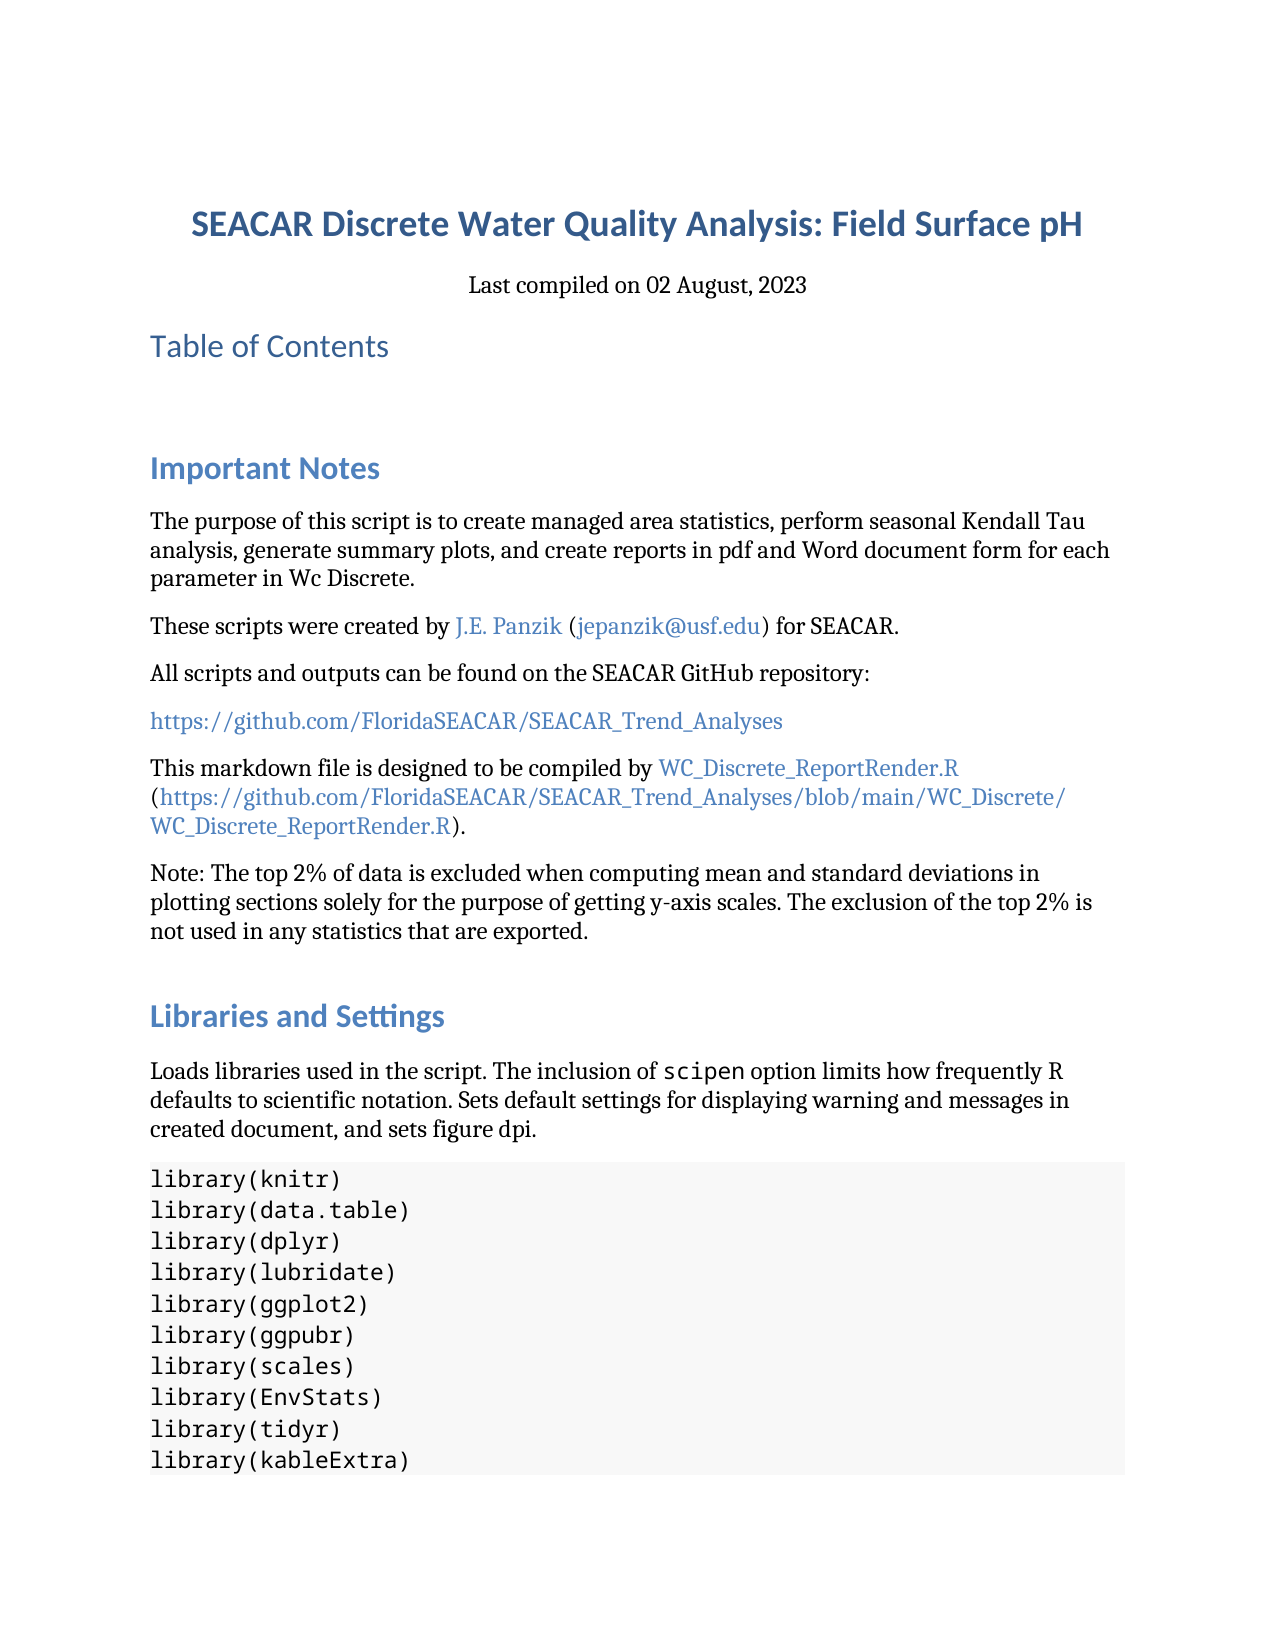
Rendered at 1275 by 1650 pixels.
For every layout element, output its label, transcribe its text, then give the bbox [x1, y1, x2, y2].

text Loads libraries used in the script. The inclusion of scipen option limits how frequently R defaults to scientific notation. Sets default settings for displaying warning and messages in created document, and sets figure dpi. [150, 1055, 1125, 1144]
text These scripts were created by J.E. Panzik (jepanzik@usf.edu) for SEACAR. [150, 612, 1125, 641]
title SEACAR Discrete Water Quality Analysis: Field Surface pH [150, 200, 1125, 246]
text This markdown file is designed to be compiled by WC_Discrete_ReportRender.R (https://github.com/FloridaSEACAR/SEACAR_Trend_Analyses/blob/main/WC_Discrete/WC_Discrete_ReportRender.R). [150, 754, 1125, 841]
text https://github.com/FloridaSEACAR/SEACAR_Trend_Analyses [150, 707, 1125, 736]
text Last compiled on 02 August, 2023 [150, 271, 1125, 299]
text Note: The top 2% of data is excluded when computing mean and standard deviations in plotting sections solely for the purpose of getting y-axis scales. The exclusion of the top 2% is not used in any statistics that are exported. [150, 859, 1125, 946]
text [150, 1162, 1125, 1475]
text The purpose of this script is to create managed area statistics, perform seasonal Kendall Tau analysis, generate summary plots, and create reports in pdf and Word document form for each parameter in Wc Discrete. [150, 507, 1125, 593]
subtitle Libraries and Settings [150, 996, 1125, 1036]
subtitle Important Notes [150, 447, 1125, 488]
text All scripts and outputs can be found on the SEACAR GitHub repository: [150, 659, 1125, 688]
